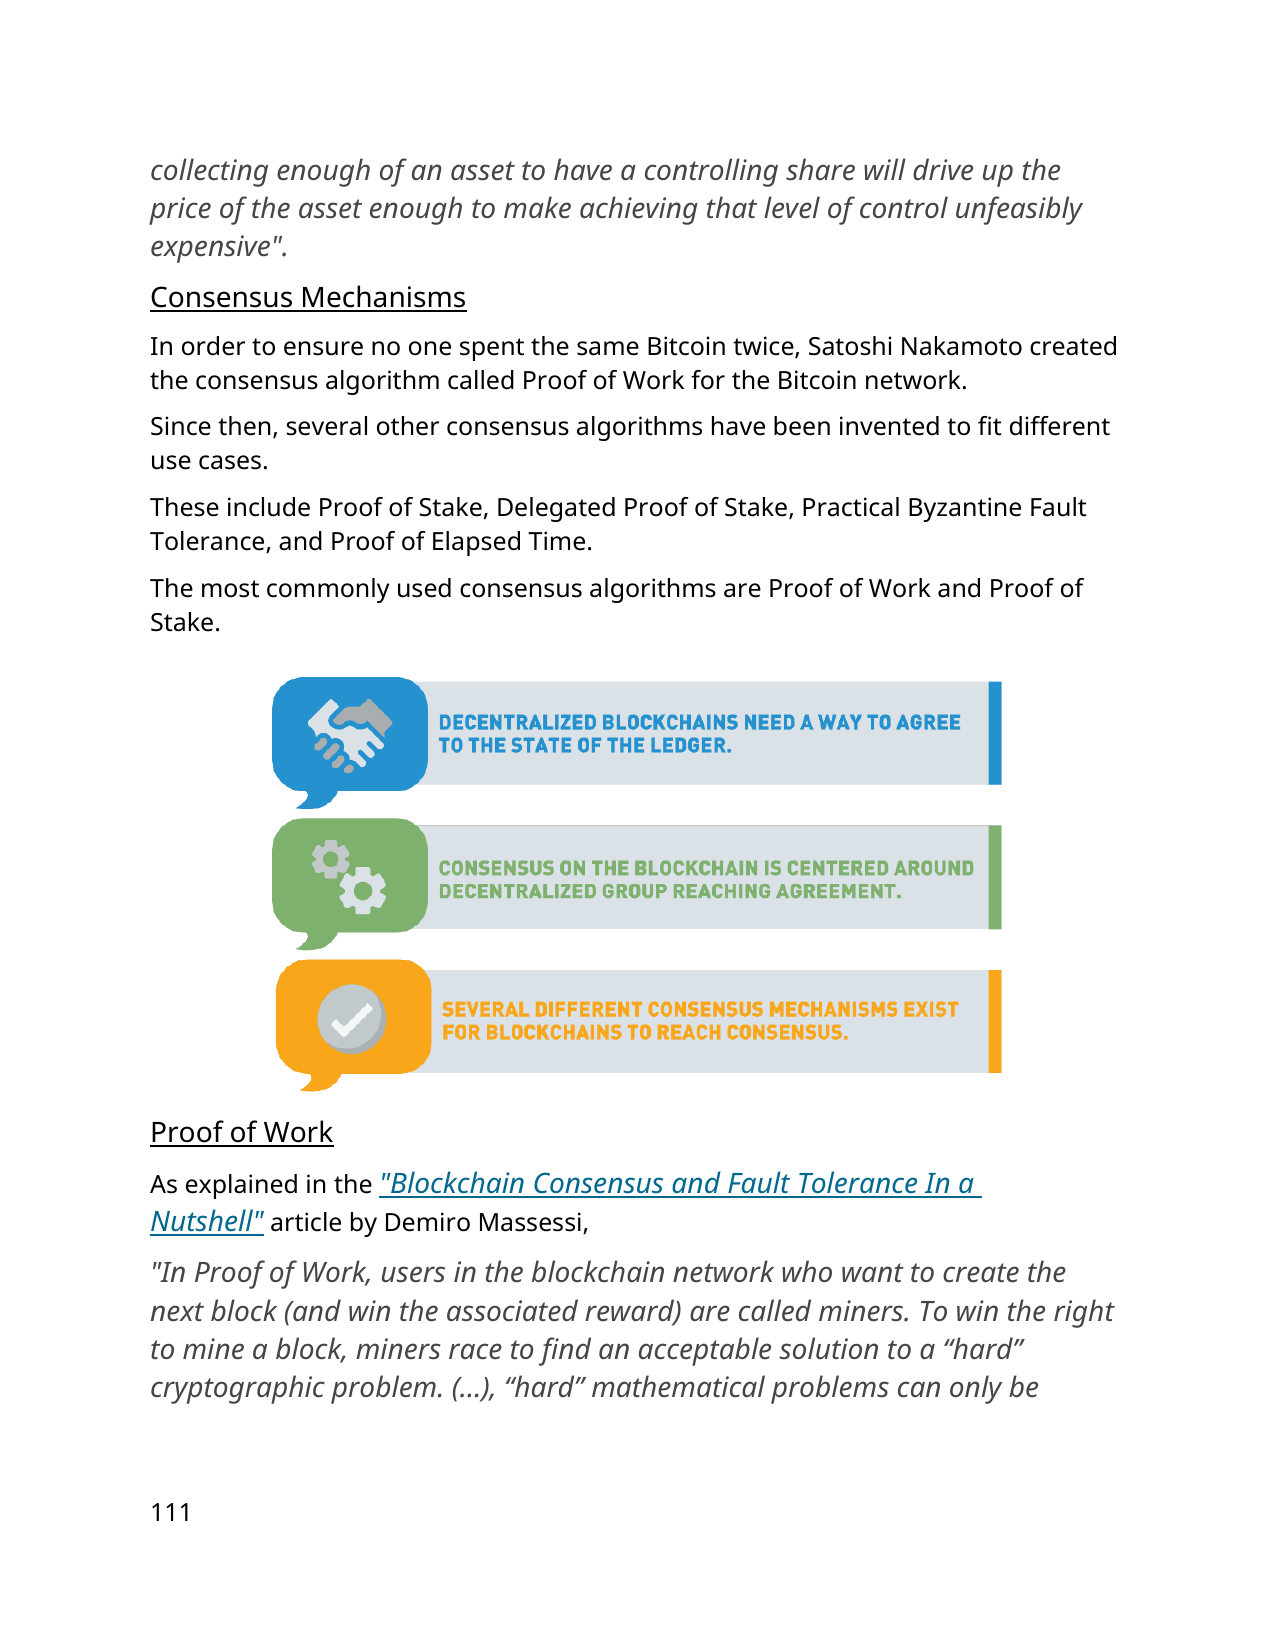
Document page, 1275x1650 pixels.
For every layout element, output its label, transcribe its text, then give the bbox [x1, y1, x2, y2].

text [150, 1253, 1125, 1406]
subtitle Proof of Work [150, 1113, 1125, 1151]
text As explained in the "Blockchain Consensus and Fault Tolerance In a Nutshell" article by Demiro Massessi, [150, 1163, 1125, 1240]
text The most commonly used consensus algorithms are Proof of Work and Proof of Stake. [150, 570, 1125, 638]
subtitle Consensus Mechanisms [150, 277, 1125, 316]
text In order to ensure no one spent the same Bitcoin twice, Satoshi Nakamoto created the consensus algorithm called Proof of Work for the Bitcoin network. [150, 328, 1125, 396]
text These include Proof of Stake, Delegated Proof of Stake, Practical Byzantine Fault Tolerance, and Proof of Elapsed Time. [150, 489, 1125, 558]
text Since then, several other consensus algorithms have been invented to fit different use cases. [150, 409, 1125, 477]
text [150, 150, 1125, 265]
picture [262, 650, 1013, 1101]
